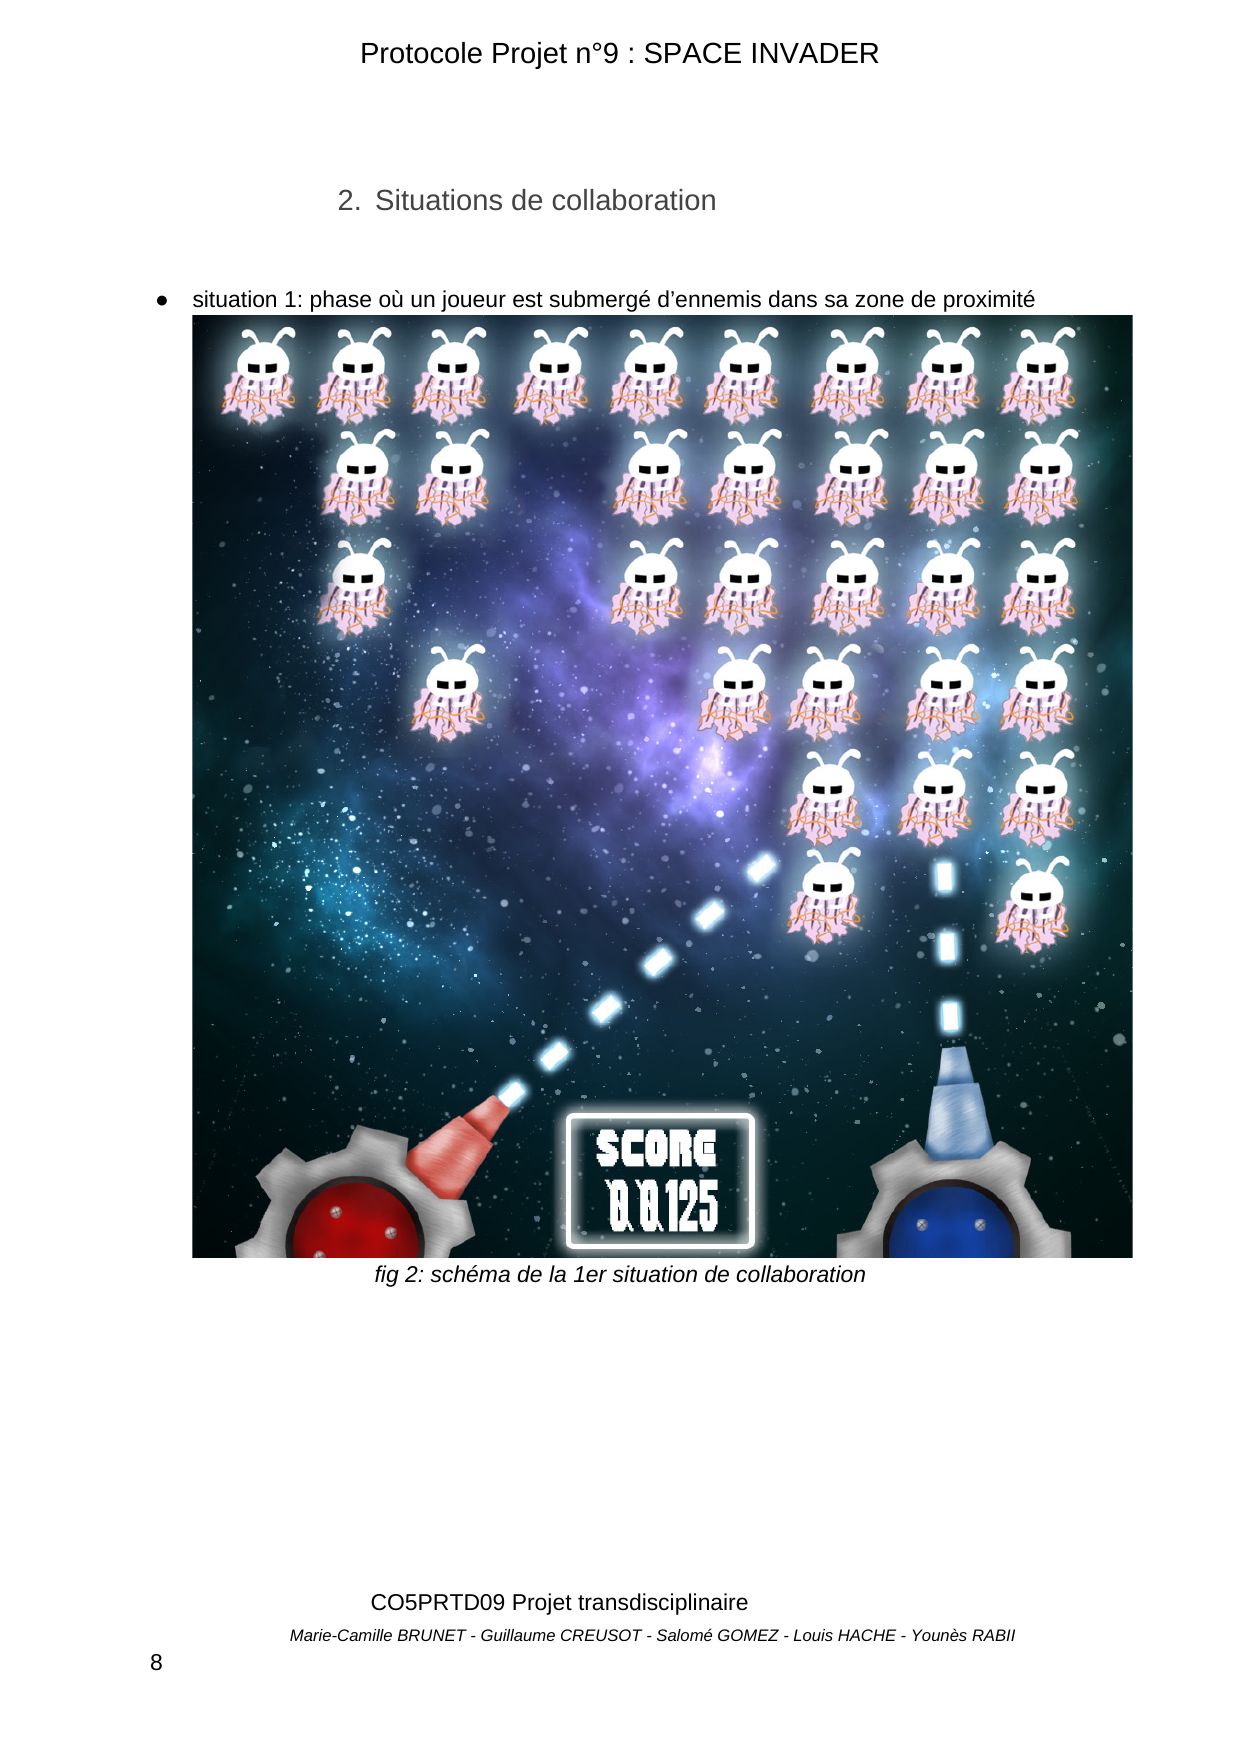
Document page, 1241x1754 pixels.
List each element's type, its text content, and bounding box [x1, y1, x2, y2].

subtitle Situations de collaboration [337, 183, 1090, 217]
list situation 1: phase où un joueur est submergé d’ennemis dans sa zone de proximité [155, 286, 1090, 312]
text fig 2: schéma de la 1er situation de collaboration [150, 1261, 1090, 1288]
picture [192, 315, 1133, 1258]
